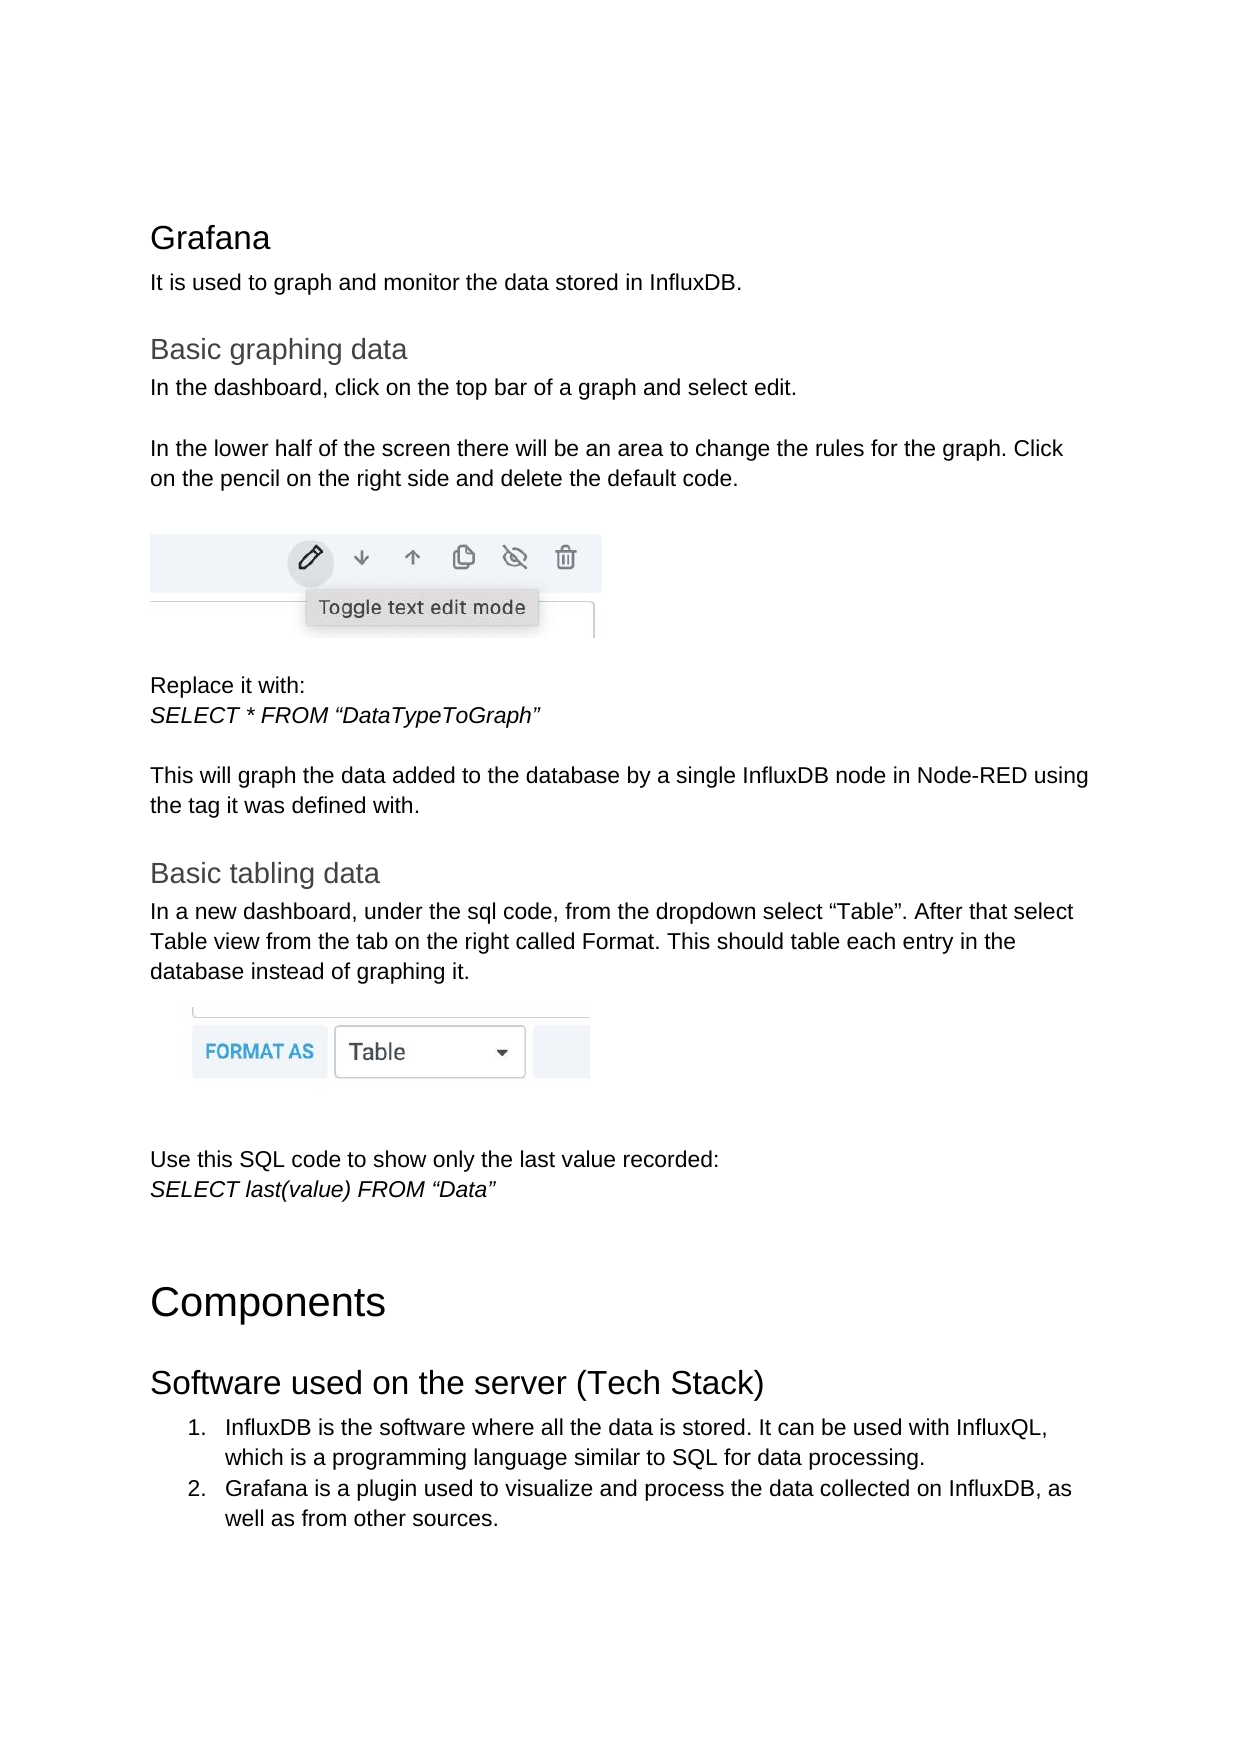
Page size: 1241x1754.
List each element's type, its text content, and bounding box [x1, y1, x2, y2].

text In the lower half of the screen there will be an area to change the rules for the graph. Click on the pencil on the right side and delete the default code. [150, 434, 1090, 491]
text SELECT * FROM “DataTypeToGraph” [150, 702, 1090, 728]
text In a new dashboard, under the sql code, from the dropdown select “Table”. After that select Table view from the tab on the right called Format. This should table each entry in the database instead of graphing it. [150, 898, 1090, 985]
text Replace it with: [150, 672, 1090, 698]
subtitle Software used on the server (Tech Stack) [150, 1363, 1090, 1402]
text SELECT last(value) FROM “Data” [150, 1176, 1090, 1202]
picture [168, 1007, 590, 1089]
subtitle Components [150, 1278, 1090, 1326]
text This will graph the data added to the database by a single InfluxDB node in Node-RED using the tag it was defined with. [150, 762, 1090, 819]
list Grafana is a plugin used to visualize and process the data collected on InfluxDB, as well as from other sources. [187, 1474, 1090, 1531]
subtitle Grafana [150, 218, 1090, 256]
subtitle Basic tabling data [150, 856, 1090, 889]
text Use this SQL code to show only the last value recorded: [150, 1146, 1090, 1172]
subtitle Basic graphing data [150, 332, 1090, 366]
text It is used to graph and monitor the data stored in InfluxDB. [150, 269, 1090, 295]
text In the dashboard, click on the top bar of a graph and select edit. [150, 374, 1090, 400]
picture [150, 495, 609, 638]
list InfluxDB is the software where all the data is stored. It can be used with InfluxQL, which is a programming language similar to SQL for data processing. [187, 1414, 1090, 1471]
